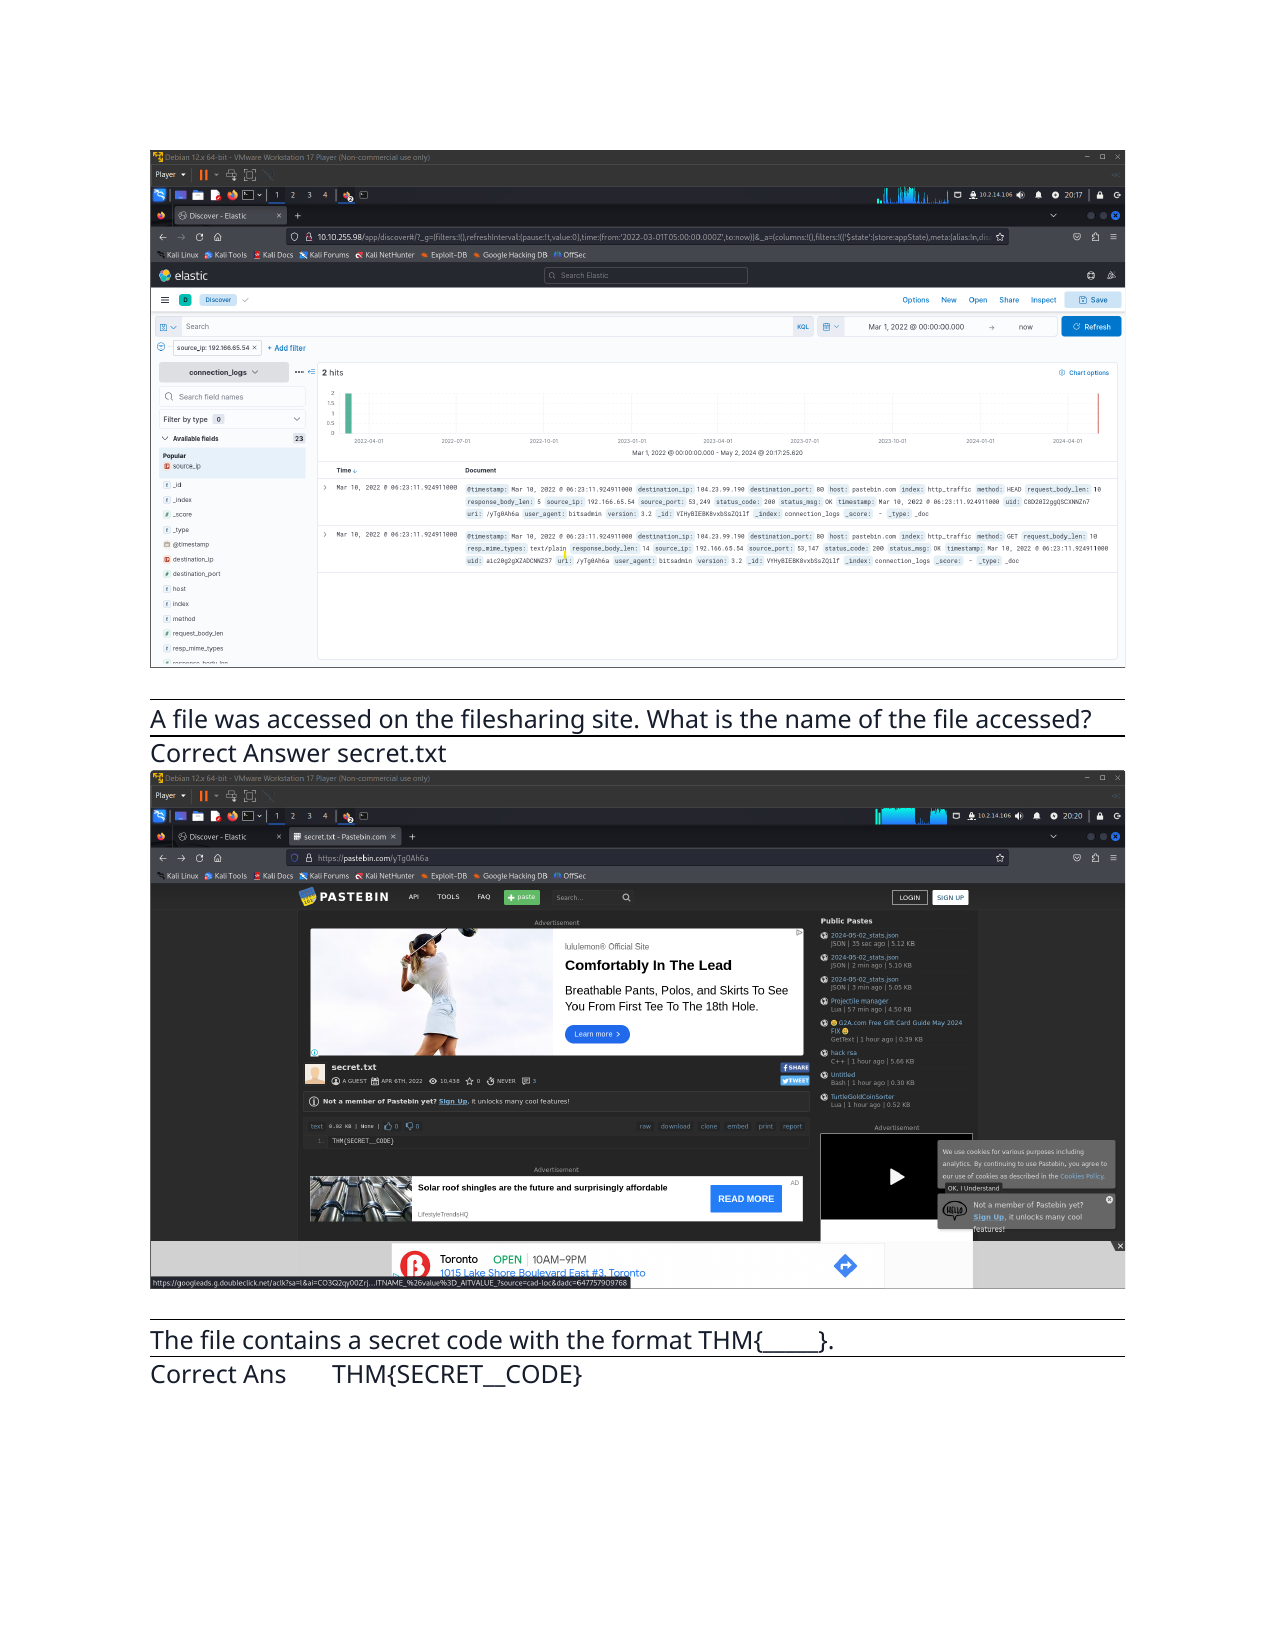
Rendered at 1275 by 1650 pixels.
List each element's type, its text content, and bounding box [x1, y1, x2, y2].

picture [150, 770, 1125, 1289]
text Correct Ans THM{SECRET__CODE} [150, 1357, 1125, 1390]
text The file contains a secret code with the format THM{_____}. [150, 1322, 1125, 1356]
text A file was accessed on the filesharing site. What is the name of the file accessed? [150, 702, 1125, 735]
picture [150, 150, 1125, 668]
text Correct Answer secret.txt [150, 737, 1125, 770]
